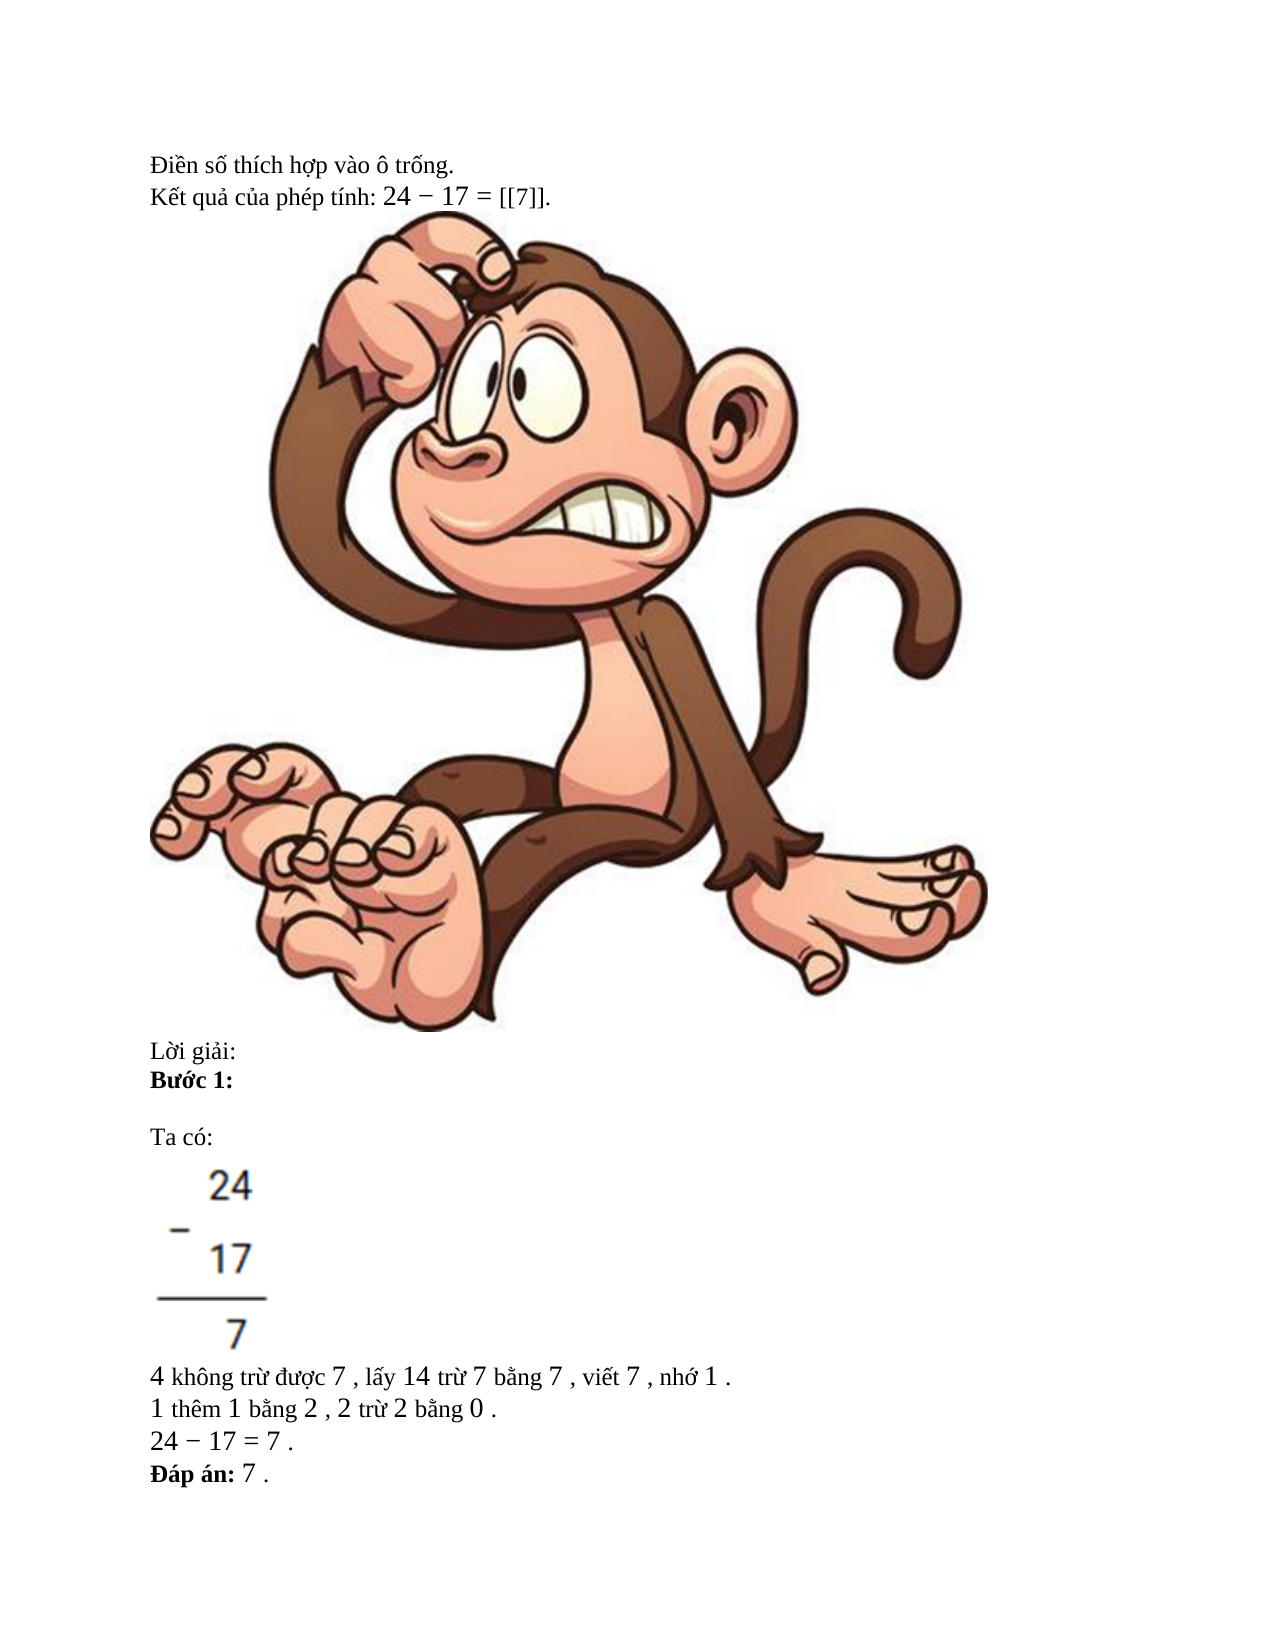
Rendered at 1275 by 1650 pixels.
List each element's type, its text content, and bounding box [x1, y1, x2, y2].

text Lời giải: [150, 1036, 1125, 1065]
picture [150, 1151, 282, 1359]
picture [150, 211, 988, 1032]
text Ta có: 4 không trừ được 7 , lấy 14 trừ 7 bằng 7 , viết 7 , nhớ 1 . 1 thêm 1 bằng 2 , 2 trừ 2 bằng 0 . 24 − 17 = 7 . Đáp án: 7 . [150, 1094, 1125, 1488]
text Bước 1: [150, 1065, 1125, 1094]
